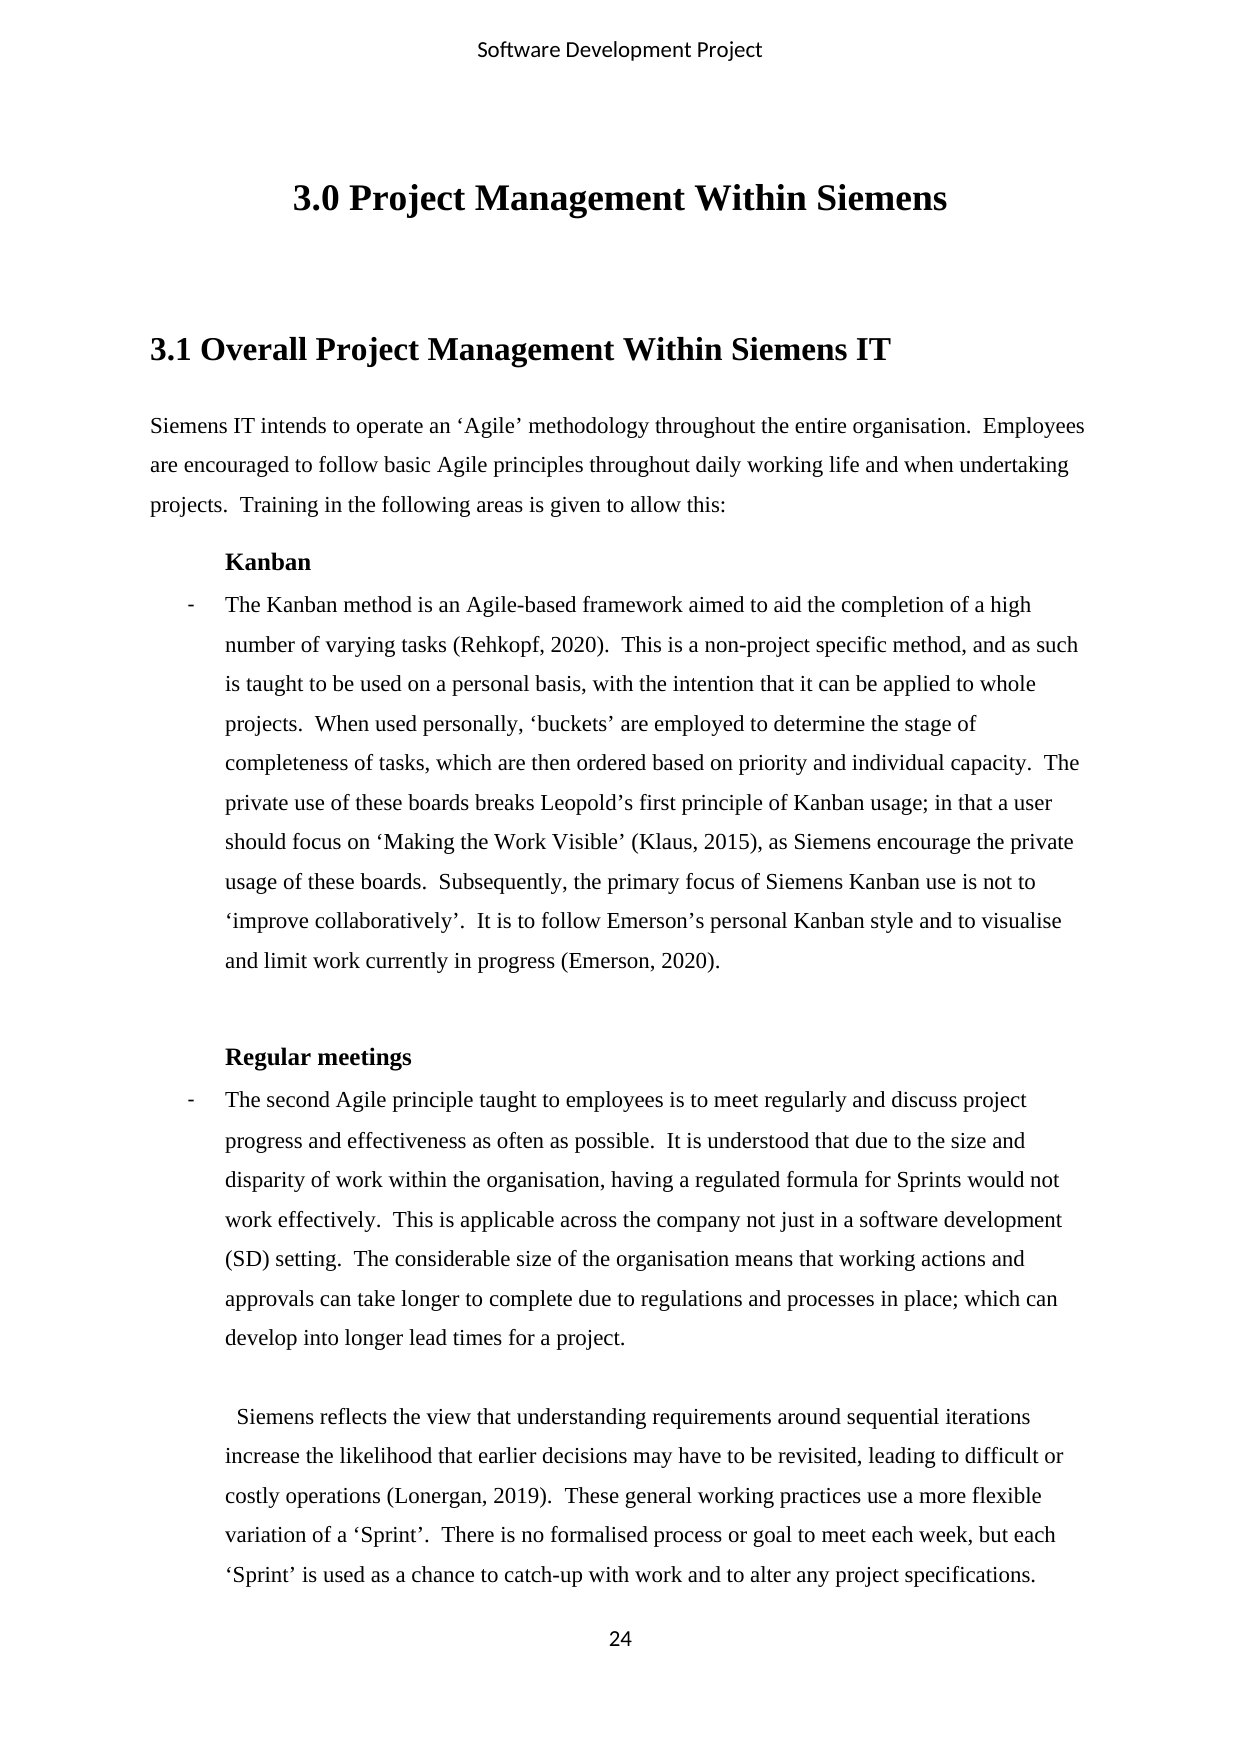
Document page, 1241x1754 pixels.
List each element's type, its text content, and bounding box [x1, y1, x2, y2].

subtitle 3.0 Project Management Within Siemens [150, 175, 1090, 218]
subtitle Kanban [150, 547, 1090, 576]
list The Kanban method is an Agile-based framework aimed to aid the completion of a high number of varying tasks (Rehkopf, 2020). This is a non-project specific method, and as such is taught to be used on a personal basis, with the intention that it can be applied to whole projects. When used personally, ‘buckets’ are employed to determine the stage of completeness of tasks, which are then ordered based on priority and individual capacity. The private use of these boards breaks Leopold’s first principle of Kanban usage; in that a user should focus on ‘Making the Work Visible’ (Klaus, 2015), as Siemens encourage the private usage of these boards. Subsequently, the primary focus of Siemens Kanban use is not to ‘improve collaboratively’. It is to follow Emerson’s personal Kanban style and to visualise and limit work currently in progress (Emerson, 2020). [187, 590, 1090, 973]
subtitle Regular meetings [225, 1042, 1090, 1071]
text Siemens IT intends to operate an ‘Agile’ methodology throughout the entire organisation. Employees are encouraged to follow basic Agile principles throughout daily working life and when undertaking projects. Training in the following areas is given to allow this: [150, 412, 1090, 517]
list Siemens reflects the view that understanding requirements around sequential iterations increase the likelihood that earlier decisions may have to be revisited, leading to difficult or costly operations (Lonergan, 2019). These general working practices use a more flexible variation of a ‘Sprint’. There is no formalised process or goal to meet each week, but each ‘Sprint’ is used as a chance to catch-up with work and to alter any project specifications. [225, 1364, 1090, 1587]
subtitle 3.1 Overall Project Management Within Siemens IT [150, 329, 1090, 367]
list The second Agile principle taught to employees is to meet regularly and discuss project progress and effectiveness as often as possible. It is understood that due to the size and disparity of work within the organisation, having a regulated formula for Sprints would not work effectively. This is applicable across the company not just in a software development (SD) setting. The considerable size of the organisation means that working actions and approvals can take longer to complete due to regulations and processes in place; which can develop into longer lead times for a project. [187, 1086, 1090, 1351]
